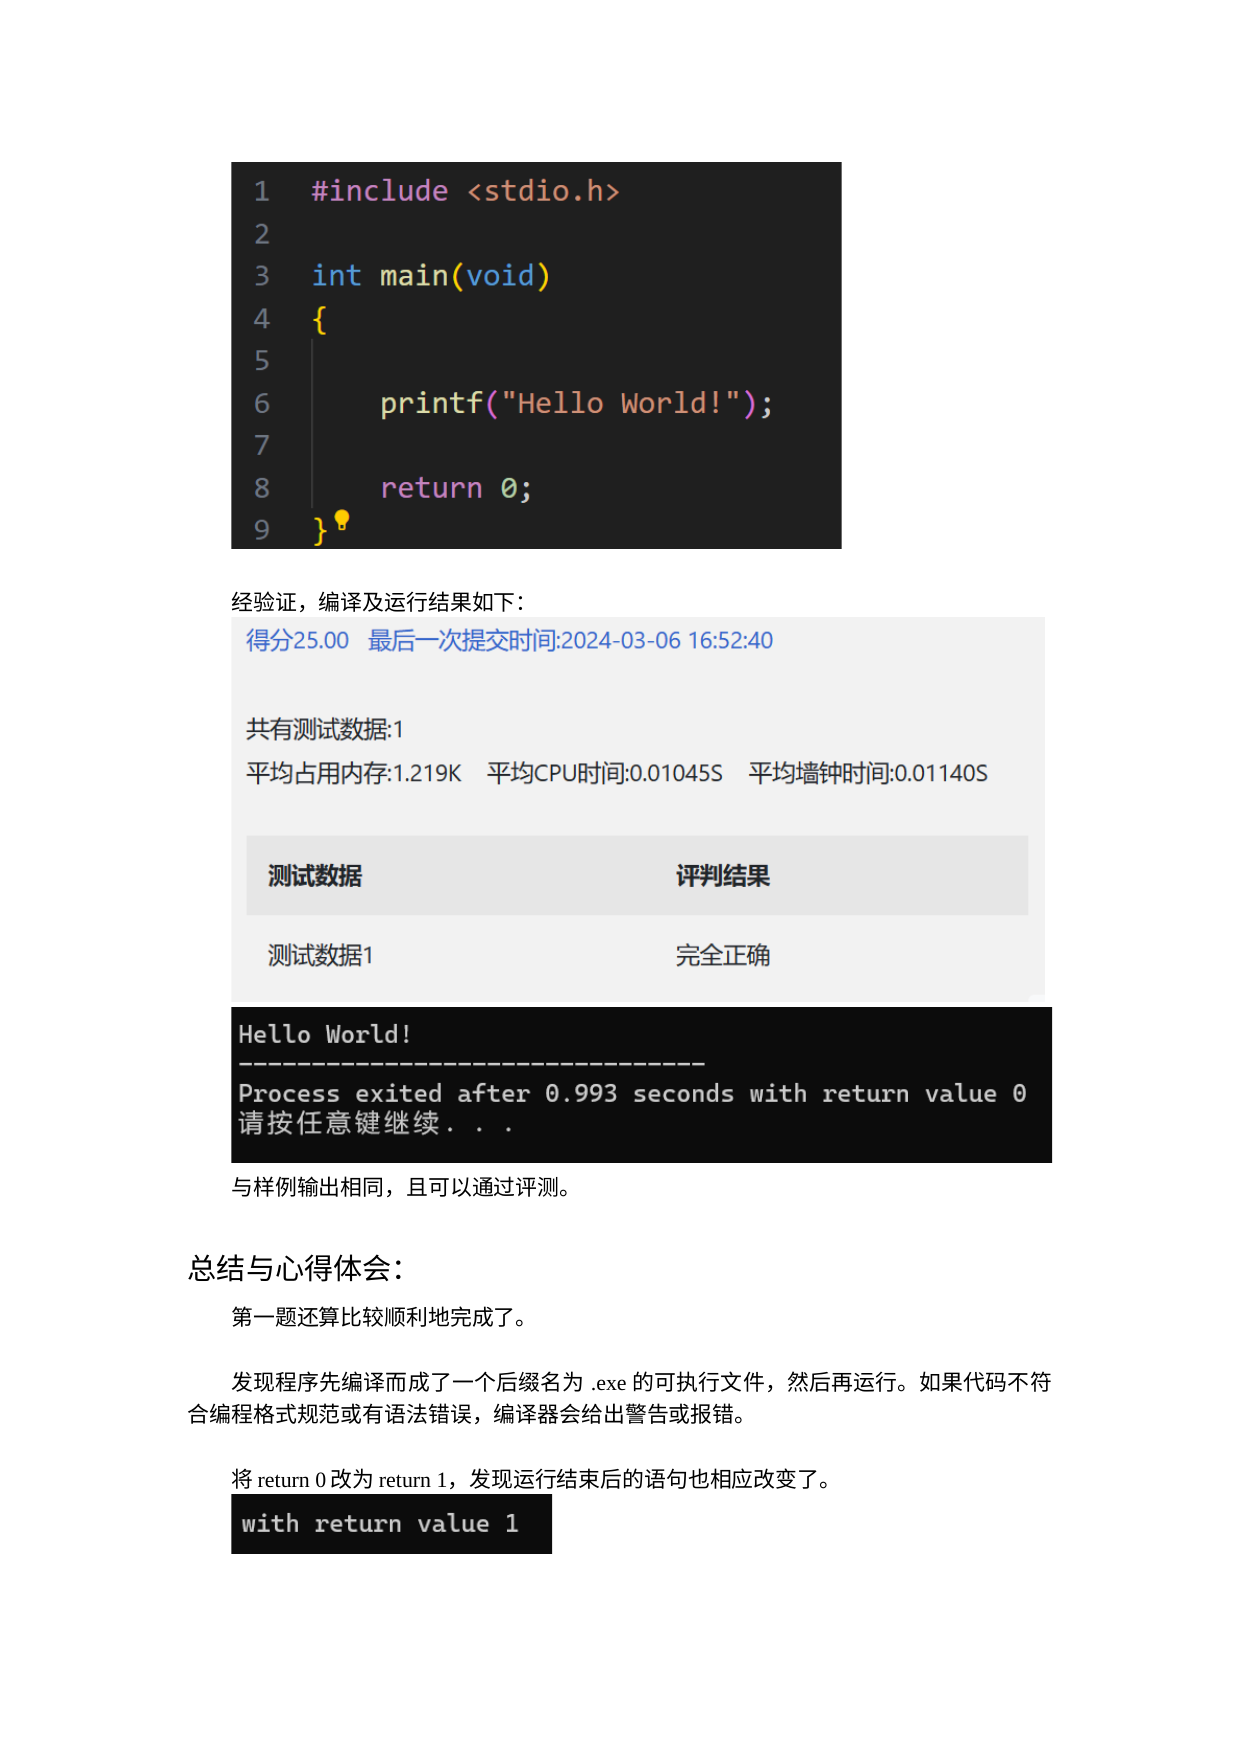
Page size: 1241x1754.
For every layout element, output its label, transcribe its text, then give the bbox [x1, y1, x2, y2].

picture [231, 1007, 1053, 1163]
text 第一题还算比较顺利地完成了。 [187, 1299, 1053, 1332]
text 与样例输出相同，且可以通过评测。 [187, 1169, 1053, 1202]
text 总结与心得体会： [187, 1234, 1053, 1299]
picture [231, 162, 842, 549]
text 发现程序先编译而成了一个后缀名为 .exe 的可执行文件，然后再运行。如果代码不符合编程格式规范或有语法错误，编译器会给出警告或报错。 [187, 1364, 1053, 1429]
picture [231, 1494, 553, 1554]
text 将return 0改为return 1，发现运行结束后的语句也相应改变了。 [187, 1462, 1053, 1494]
picture [231, 617, 1045, 1002]
text 经验证，编译及运行结果如下： [187, 584, 1053, 617]
